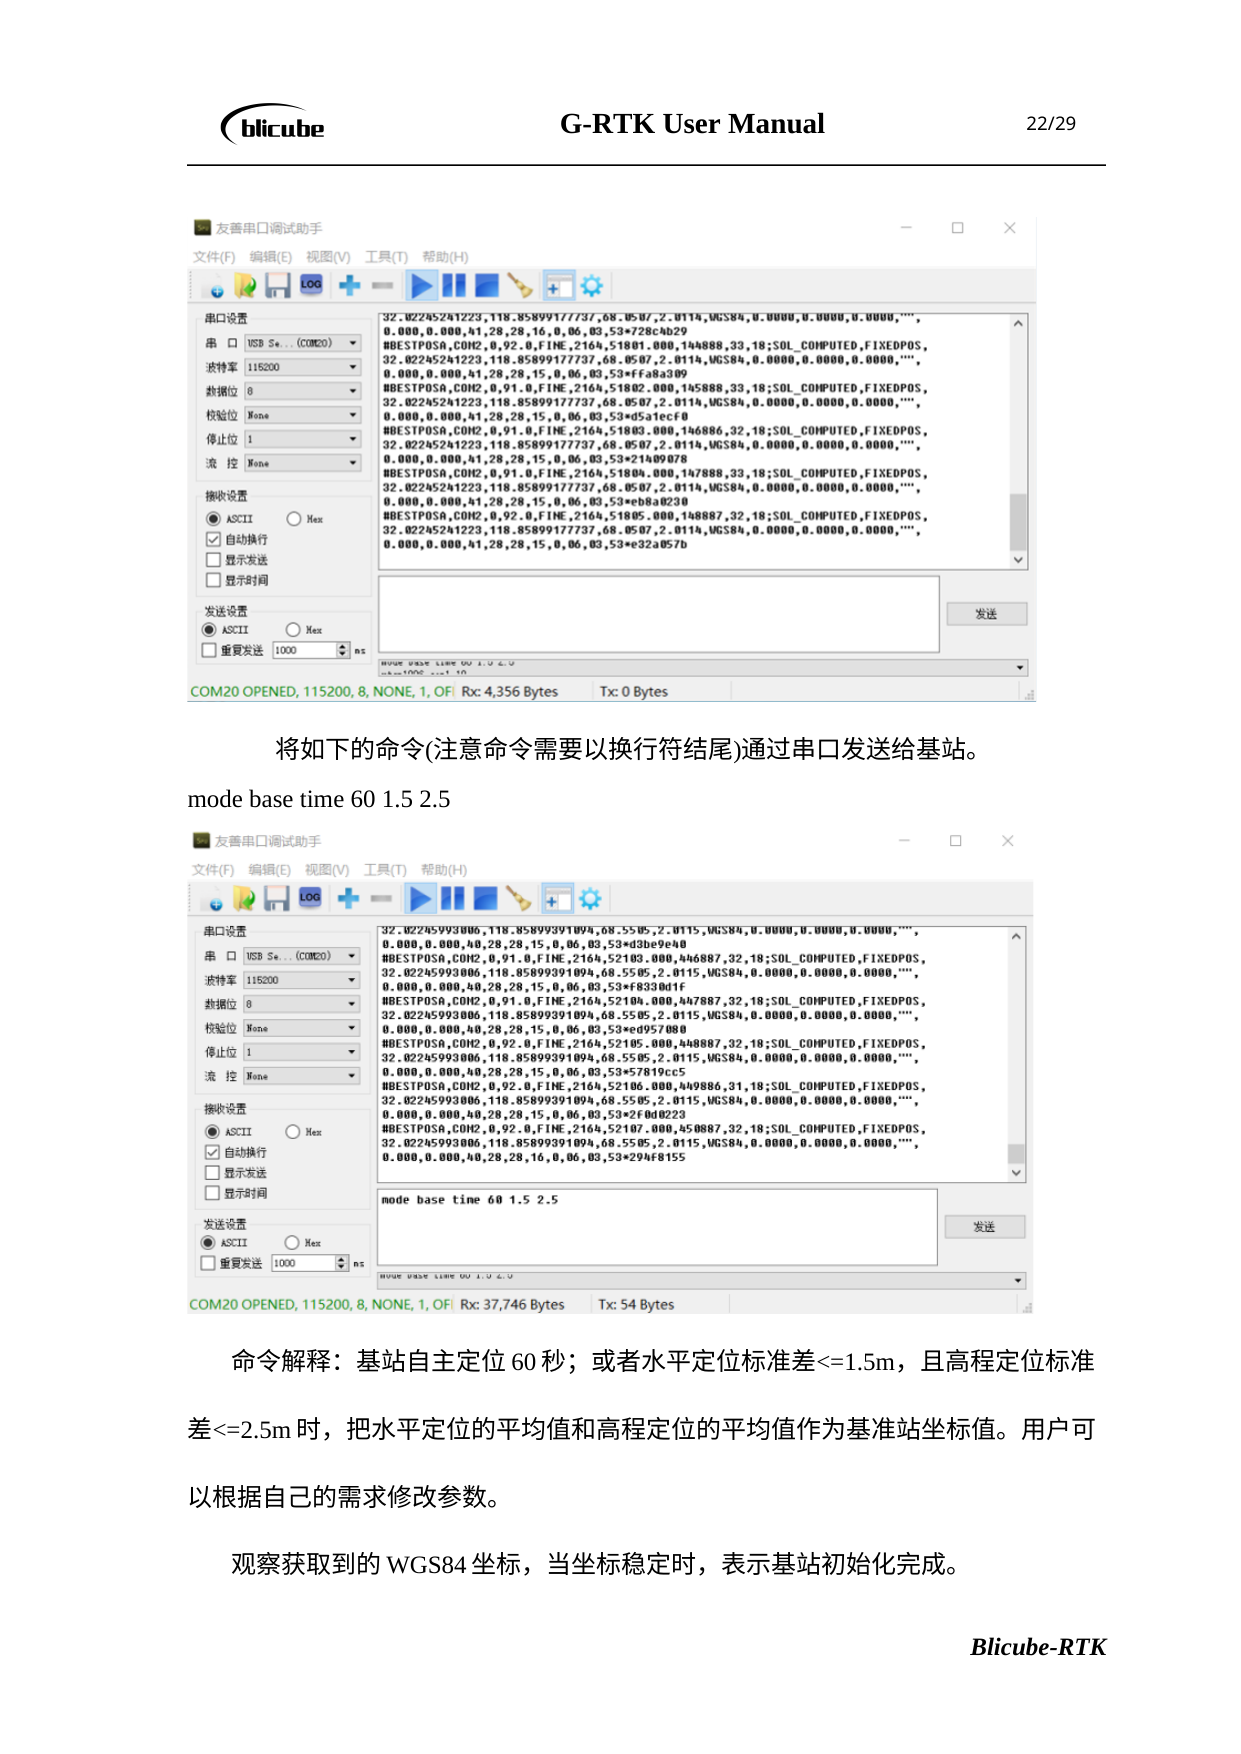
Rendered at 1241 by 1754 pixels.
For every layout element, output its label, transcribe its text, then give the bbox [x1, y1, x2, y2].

picture [196, 84, 347, 162]
text 将如下的命令(注意命令需要以换行符结尾)通过串口发送给基站。 [187, 714, 1106, 782]
text mode base time 60 1.5 2.5 [187, 782, 1106, 816]
picture [187, 217, 1037, 702]
text 命令解释：基站自主定位60秒；或者水平定位标准差<=1.5m，且高程定位标准差<=2.5m时，把水平定位的平均值和高程定位的平均值作为基准站坐标值。用户可以根据自己的需求修改参数。 [187, 1325, 1106, 1529]
text 观察获取到的WGS84坐标，当坐标稳定时，表示基站初始化完成。 [187, 1529, 1106, 1597]
picture [187, 827, 1034, 1314]
